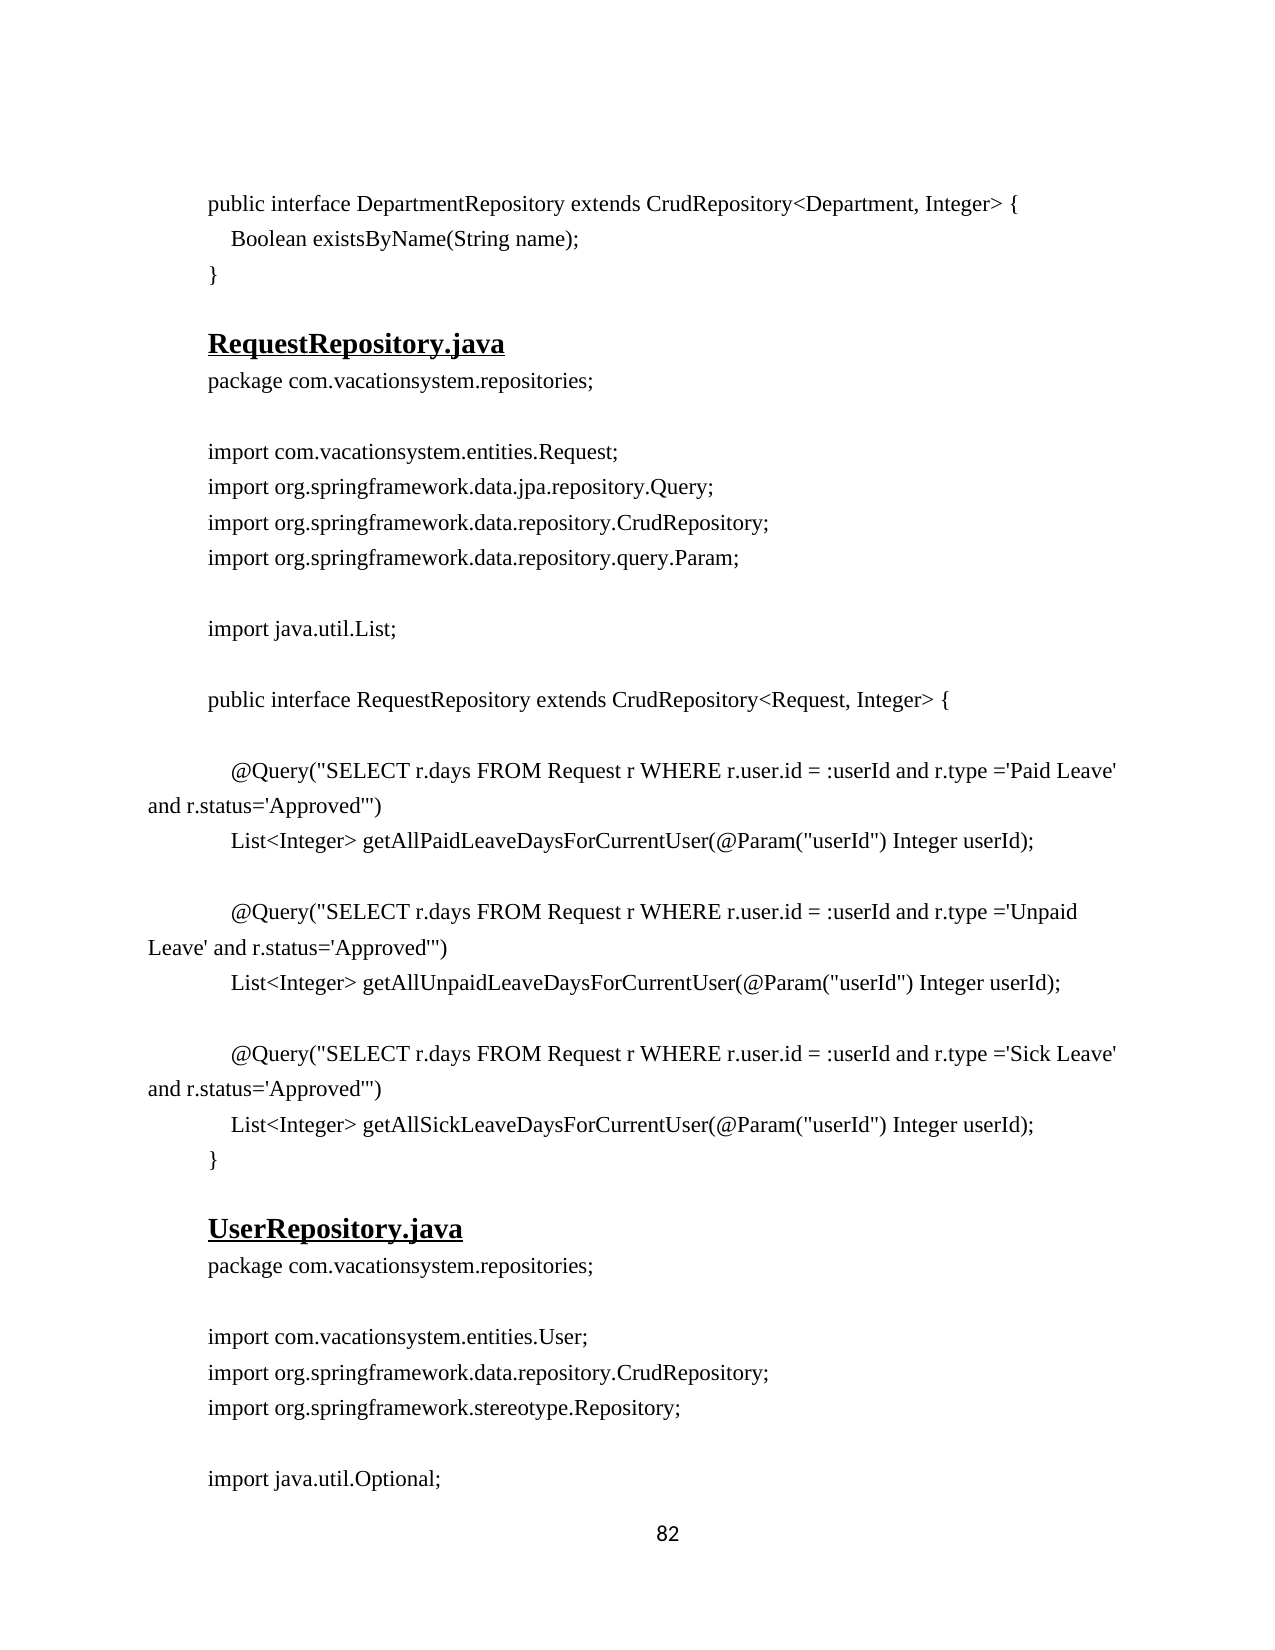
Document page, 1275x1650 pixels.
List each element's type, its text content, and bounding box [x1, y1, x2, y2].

text import com.vacationsystem.entities.User; [148, 1316, 1127, 1352]
text import org.springframework.data.repository.CrudRepository; [148, 1352, 1127, 1387]
text Boolean existsByName(String name); [148, 218, 1127, 254]
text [148, 360, 1127, 396]
text import org.springframework.data.jpa.repository.Query; [148, 466, 1127, 502]
text } [148, 1139, 1127, 1175]
text UserRepository.java [148, 1210, 1127, 1246]
text import java.util.Optional; [148, 1458, 1127, 1493]
text import org.springframework.stereotype.Repository; [148, 1387, 1127, 1423]
text RequestRepository.java [148, 325, 1127, 360]
text List<Integer> getAllPaidLeaveDaysForCurrentUser(@Param("userId") Integer userId); [148, 821, 1127, 856]
text @Query("SELECT r.days FROM Request r WHERE r.user.id = :userId and r.type ='Sick Leave' and r.status='Approved'") [148, 1033, 1127, 1104]
text } [148, 254, 1127, 289]
text import java.util.List; [148, 608, 1127, 643]
text @Query("SELECT r.days FROM Request r WHERE r.user.id = :userId and r.type ='Unpaid Leave' and r.status='Approved'") [148, 891, 1127, 962]
text package com.vacationsystem.repositories; [148, 1246, 1127, 1281]
text List<Integer> getAllUnpaidLeaveDaysForCurrentUser(@Param("userId") Integer userId); [148, 962, 1127, 998]
text import org.springframework.data.repository.query.Param; [148, 537, 1127, 573]
text import org.springframework.data.repository.CrudRepository; [148, 502, 1127, 537]
text public interface RequestRepository extends CrudRepository<Request, Integer> { [148, 679, 1127, 714]
text public interface DepartmentRepository extends CrudRepository<Department, Integer> { [148, 183, 1127, 218]
text import com.vacationsystem.entities.Request; [148, 431, 1127, 466]
text @Query("SELECT r.days FROM Request r WHERE r.user.id = :userId and r.type ='Paid Leave' and r.status='Approved'") [148, 750, 1127, 821]
text List<Integer> getAllSickLeaveDaysForCurrentUser(@Param("userId") Integer userId); [148, 1104, 1127, 1139]
